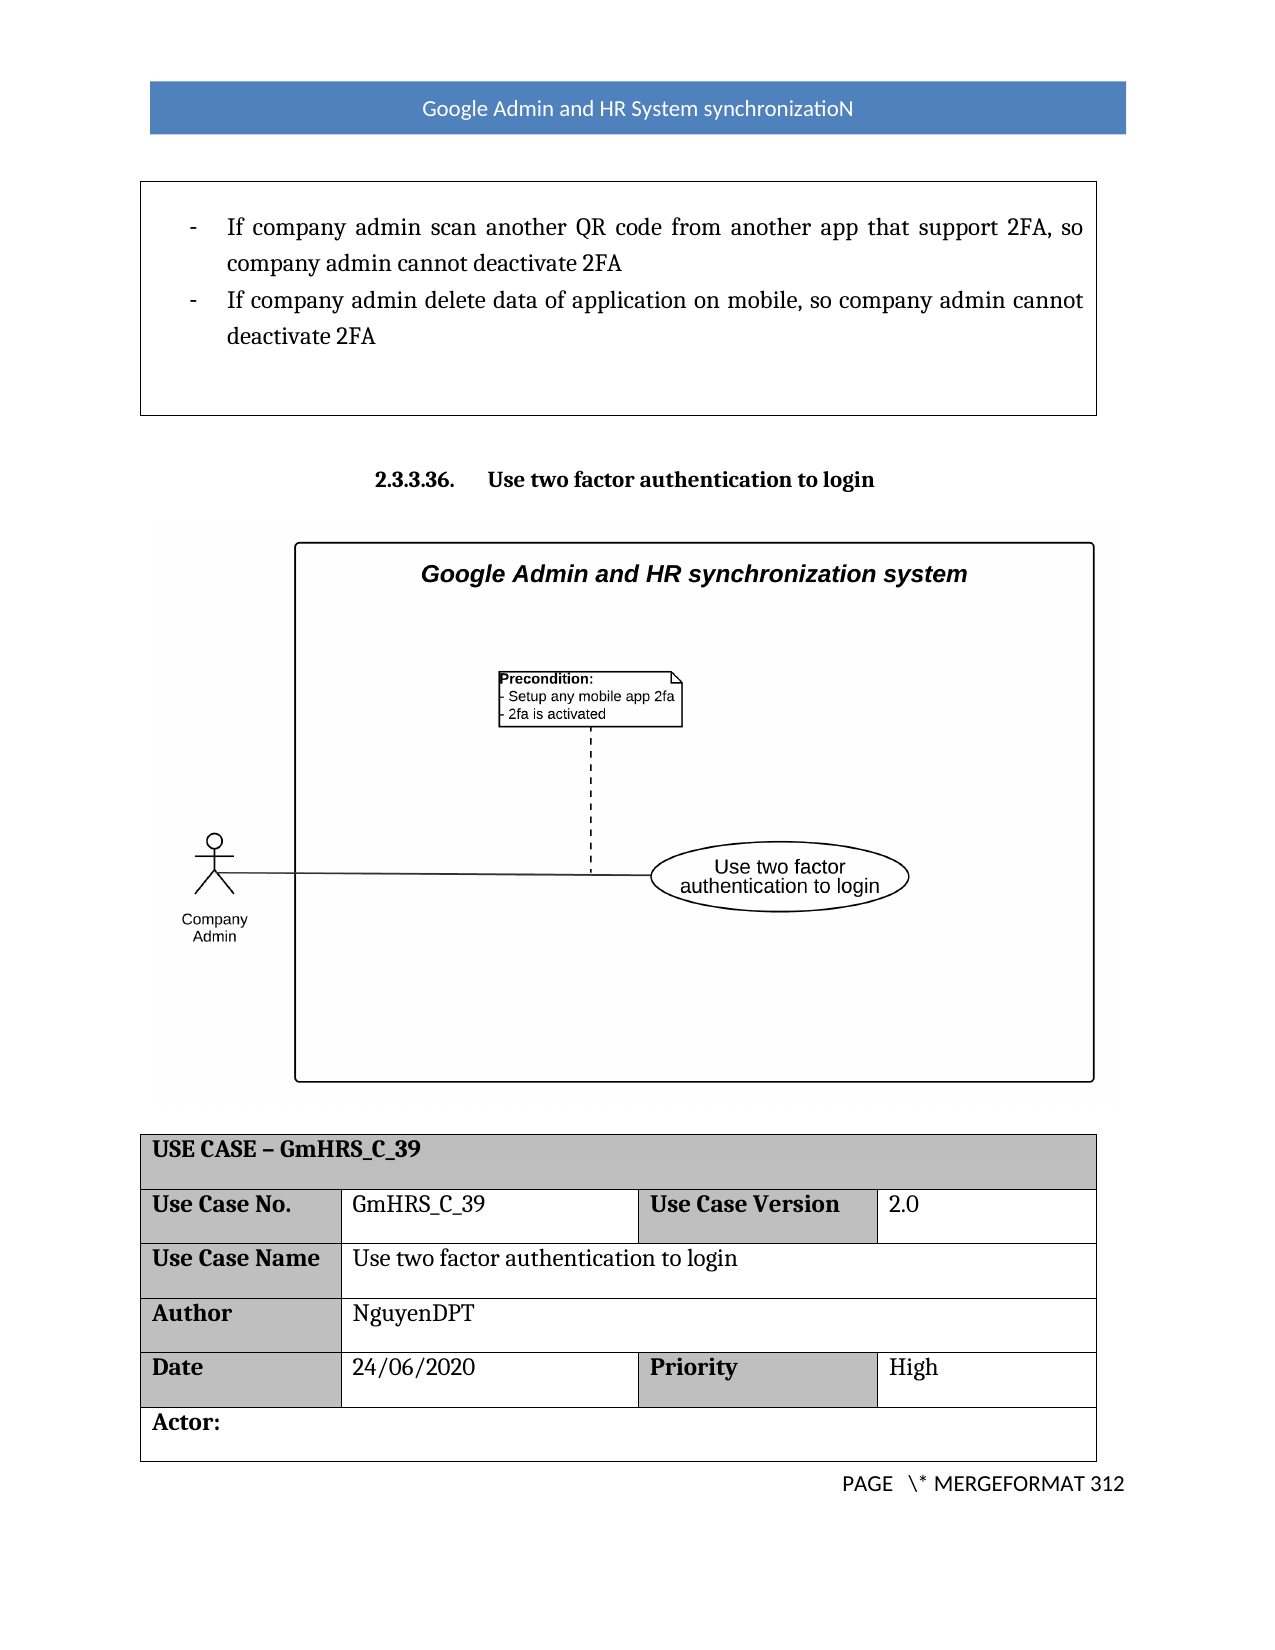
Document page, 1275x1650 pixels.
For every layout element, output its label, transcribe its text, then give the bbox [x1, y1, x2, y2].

table_cell Use Case Version [639, 1190, 877, 1243]
table_header USE CASE – GmHRS_C_39 [141, 1135, 1096, 1189]
table_cell High [878, 1353, 1096, 1407]
table_cell NguyenDPT [342, 1299, 1096, 1352]
table_cell GmHRS_C_39 [342, 1190, 638, 1243]
table_cell Use two factor authentication to login [342, 1244, 1096, 1298]
table_cell 24/06/2020 [342, 1353, 638, 1407]
table_cell Use Case Name [141, 1244, 341, 1298]
subtitle Use two factor authentication to login [375, 467, 1125, 493]
picture [150, 518, 1125, 1110]
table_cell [141, 1408, 1096, 1461]
table_cell 2.0 [878, 1190, 1096, 1243]
table_cell Date [141, 1353, 341, 1407]
table_cell Priority [639, 1353, 877, 1407]
table_cell Use Case No. [141, 1190, 341, 1243]
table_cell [141, 182, 1096, 415]
table_cell Author [141, 1299, 341, 1352]
